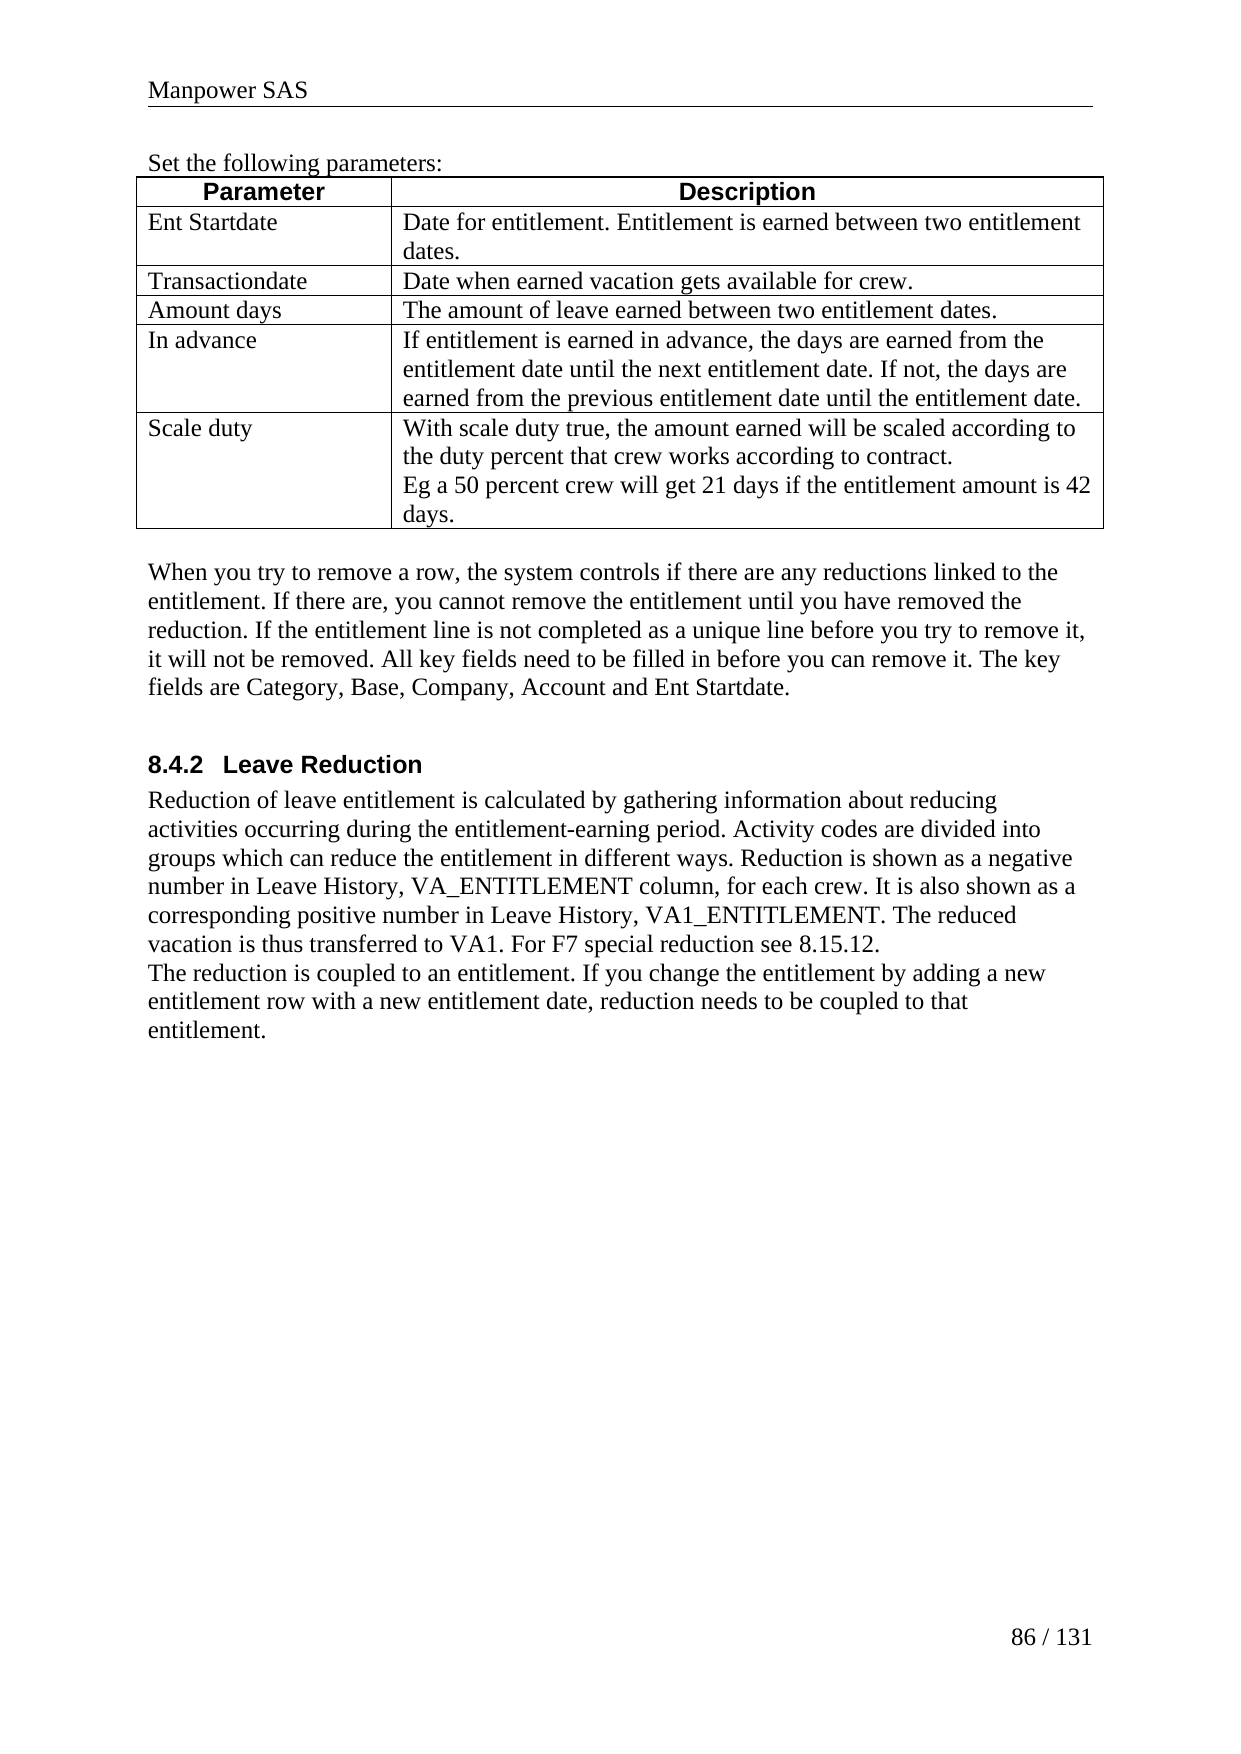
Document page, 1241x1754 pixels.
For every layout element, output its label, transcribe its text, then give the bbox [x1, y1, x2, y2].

table_cell The amount of leave earned between two entitlement dates. [392, 296, 1103, 324]
table_header Parameter [137, 178, 391, 206]
table_cell With scale duty true, the amount earned will be scaled according to the duty percent that crew works according to contract. Eg a 50 percent crew will get 21 days if the entitlement amount is 42 days. [392, 413, 1103, 528]
table_header Description [392, 178, 1103, 206]
table_cell Date when earned vacation gets available for crew. [392, 266, 1103, 294]
table_cell Amount days [137, 296, 391, 324]
table_cell Ent Startdate [137, 207, 391, 265]
table_cell Transactiondate [137, 266, 391, 294]
text When you try to remove a row, the system controls if there are any reductions linked to the entitlement. If there are, you cannot remove the entitlement until you have removed the reduction. If the entitlement line is not completed as a unique line before you try to remove it, it will not be removed. All key fields need to be filled in before you can remove it. The key fields are Category, Base, Company, Account and Ent Startdate. [148, 557, 1093, 701]
text Set the following parameters: [148, 148, 1093, 176]
table_cell Date for entitlement. Entitlement is earned between two entitlement dates. [392, 207, 1103, 265]
subtitle Leave Reduction [148, 750, 1093, 779]
text The reduction is coupled to an entitlement. If you change the entitlement by adding a new entitlement row with a new entitlement date, reduction needs to be coupled to that entitlement. [148, 958, 1093, 1044]
table_cell In advance [137, 325, 391, 412]
table_cell If entitlement is earned in advance, the days are earned from the entitlement date until the next entitlement date. If not, the days are earned from the previous entitlement date until the entitlement date. [392, 325, 1103, 412]
text Reduction of leave entitlement is calculated by gathering information about reducing activities occurring during the entitlement-earning period. Activity codes are divided into groups which can reduce the entitlement in different ways. Reduction is shown as a negative number in Leave History, VA_ENTITLEMENT column, for each crew. It is also shown as a corresponding positive number in Leave History, VA1_ENTITLEMENT. The reduced vacation is thus transferred to VA1. For F7 special reduction see 8.10.12. [148, 785, 1093, 958]
table_cell Scale duty [137, 413, 391, 528]
